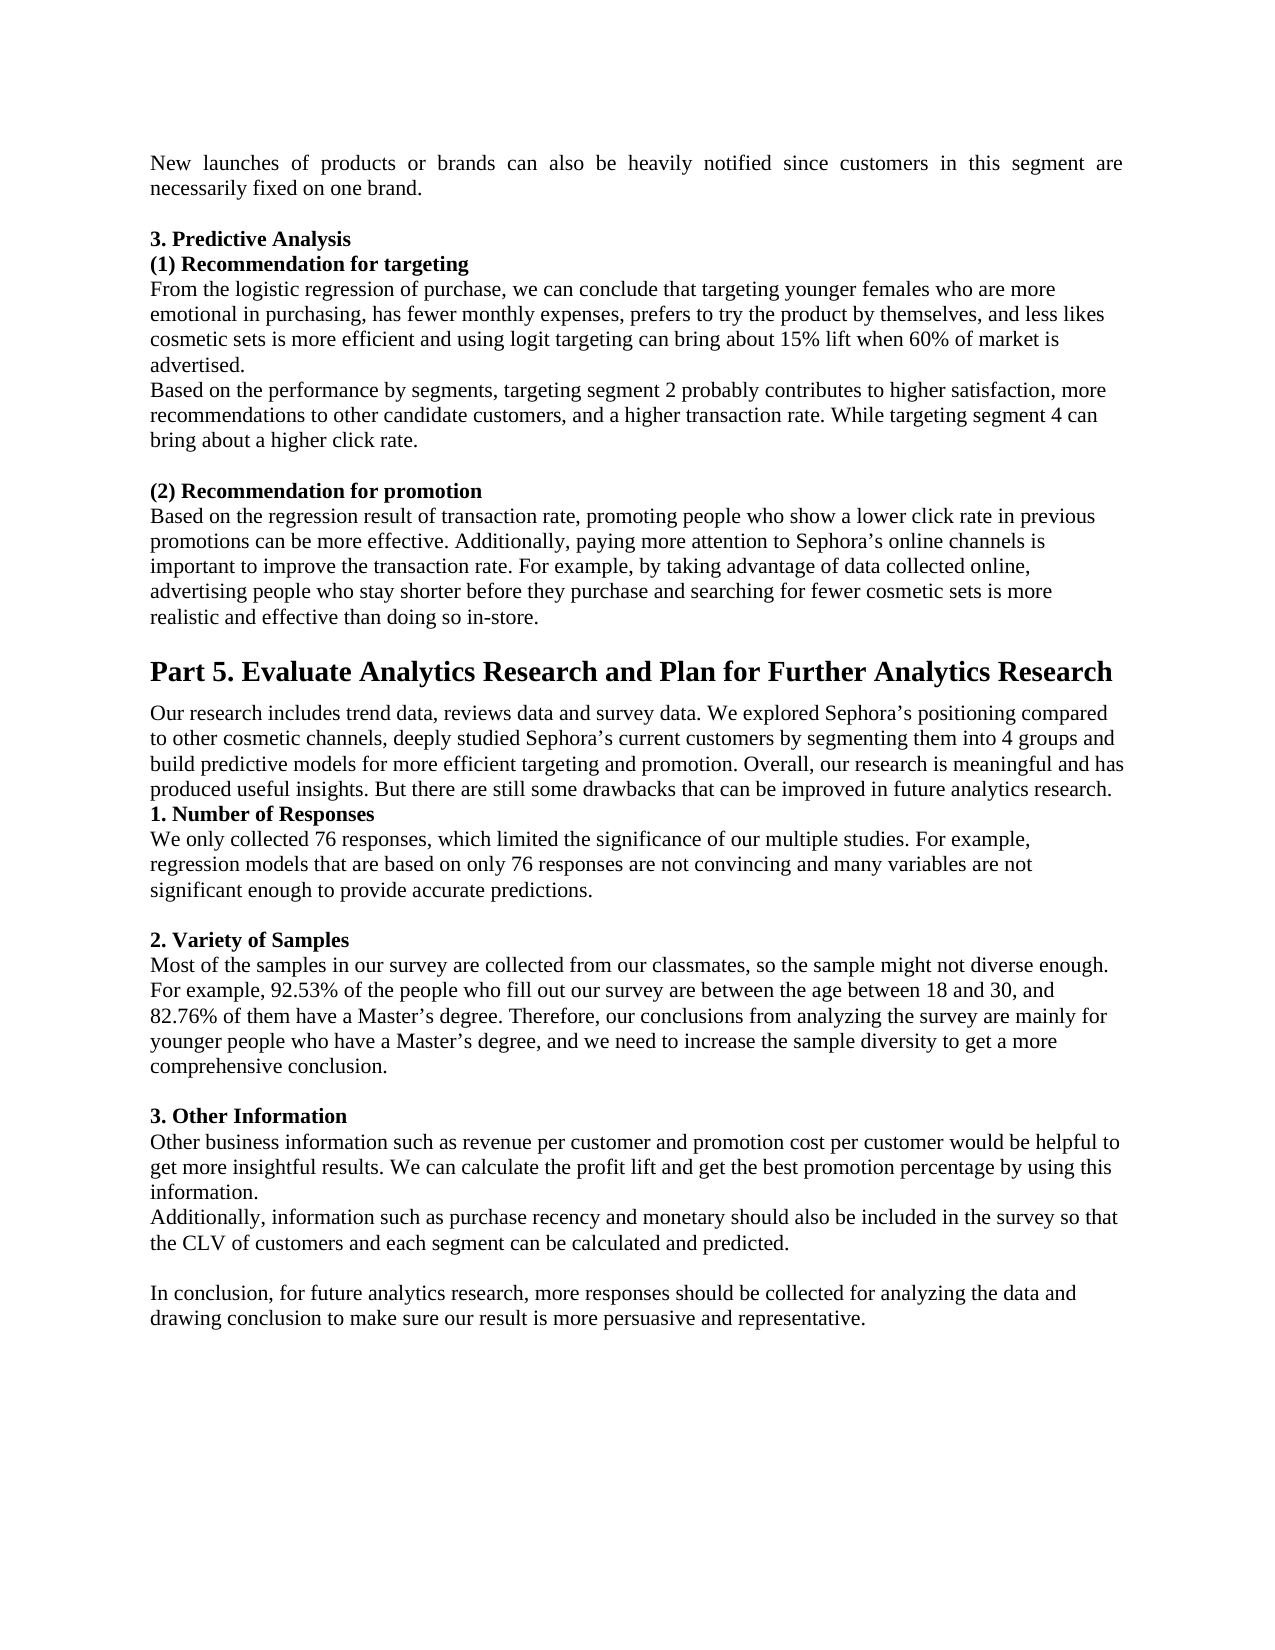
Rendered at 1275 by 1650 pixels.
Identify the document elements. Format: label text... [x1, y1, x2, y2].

text Our research includes trend data, reviews data and survey data. We explored Sephora’s positioning compared to other cosmetic channels, deeply studied Sephora’s current customers by segmenting them into 4 groups and build predictive models for more efficient targeting and promotion. Overall, our research is meaningful and has produced useful insights. But there are still some drawbacks that can be improved in future analytics research. [150, 700, 1125, 801]
text We only collected 76 responses, which limited the significance of our multiple studies. For example, regression models that are based on only 76 responses are not convincing and many variables are not significant enough to provide accurate predictions. [150, 826, 1125, 902]
text (1) Recommendation for targeting [150, 251, 1125, 276]
subtitle Part 5. Evaluate Analytics Research and Plan for Further Analytics Research [150, 654, 1125, 688]
text From the logistic regression of purchase, we can conclude that targeting younger females who are more emotional in purchasing, has fewer monthly expenses, prefers to try the product by themselves, and less likes cosmetic sets is more efficient and using logit targeting can bring about 15% lift when 60% of market is advertised. [150, 276, 1125, 377]
text Based on the regression result of transaction rate, promoting people who show a lower click rate in previous promotions can be more effective. Additionally, paying more attention to Sephora’s online channels is important to improve the transaction rate. For example, by taking advantage of data collected online, advertising people who stay shorter before they purchase and searching for fewer cosmetic sets is more realistic and effective than doing so in-store. [150, 503, 1125, 629]
text 3. Predictive Analysis [150, 226, 1125, 251]
text 3. Other Information [150, 1103, 1125, 1129]
text Other business information such as revenue per customer and promotion cost per customer would be helpful to get more insightful results. We can calculate the profit lift and get the best promotion percentage by using this information. [150, 1129, 1125, 1204]
text Most of the samples in our survey are collected from our classmates, so the sample might not diverse enough. For example, 92.53% of the people who fill out our survey are between the age between 18 and 30, and 82.76% of them have a Master’s degree. Therefore, our conclusions from analyzing the survey are mainly for younger people who have a Master’s degree, and we need to increase the sample diversity to get a more comprehensive conclusion. [150, 952, 1125, 1078]
text 2. Variety of Samples [150, 927, 1125, 952]
text Based on the performance by segments, targeting segment 2 probably contributes to higher satisfaction, more recommendations to other candidate customers, and a higher transaction rate. While targeting segment 4 can bring about a higher click rate. [150, 377, 1125, 452]
text (2) Recommendation for promotion [150, 478, 1125, 503]
text In conclusion, for future analytics research, more responses should be collected for analyzing the data and drawing conclusion to make sure our result is more persuasive and representative. [150, 1280, 1125, 1330]
text Additionally, information such as purchase recency and monetary should also be included in the survey so that the CLV of customers and each segment can be calculated and predicted. [150, 1204, 1125, 1255]
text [150, 150, 1125, 200]
text 1. Number of Responses [150, 801, 1125, 826]
